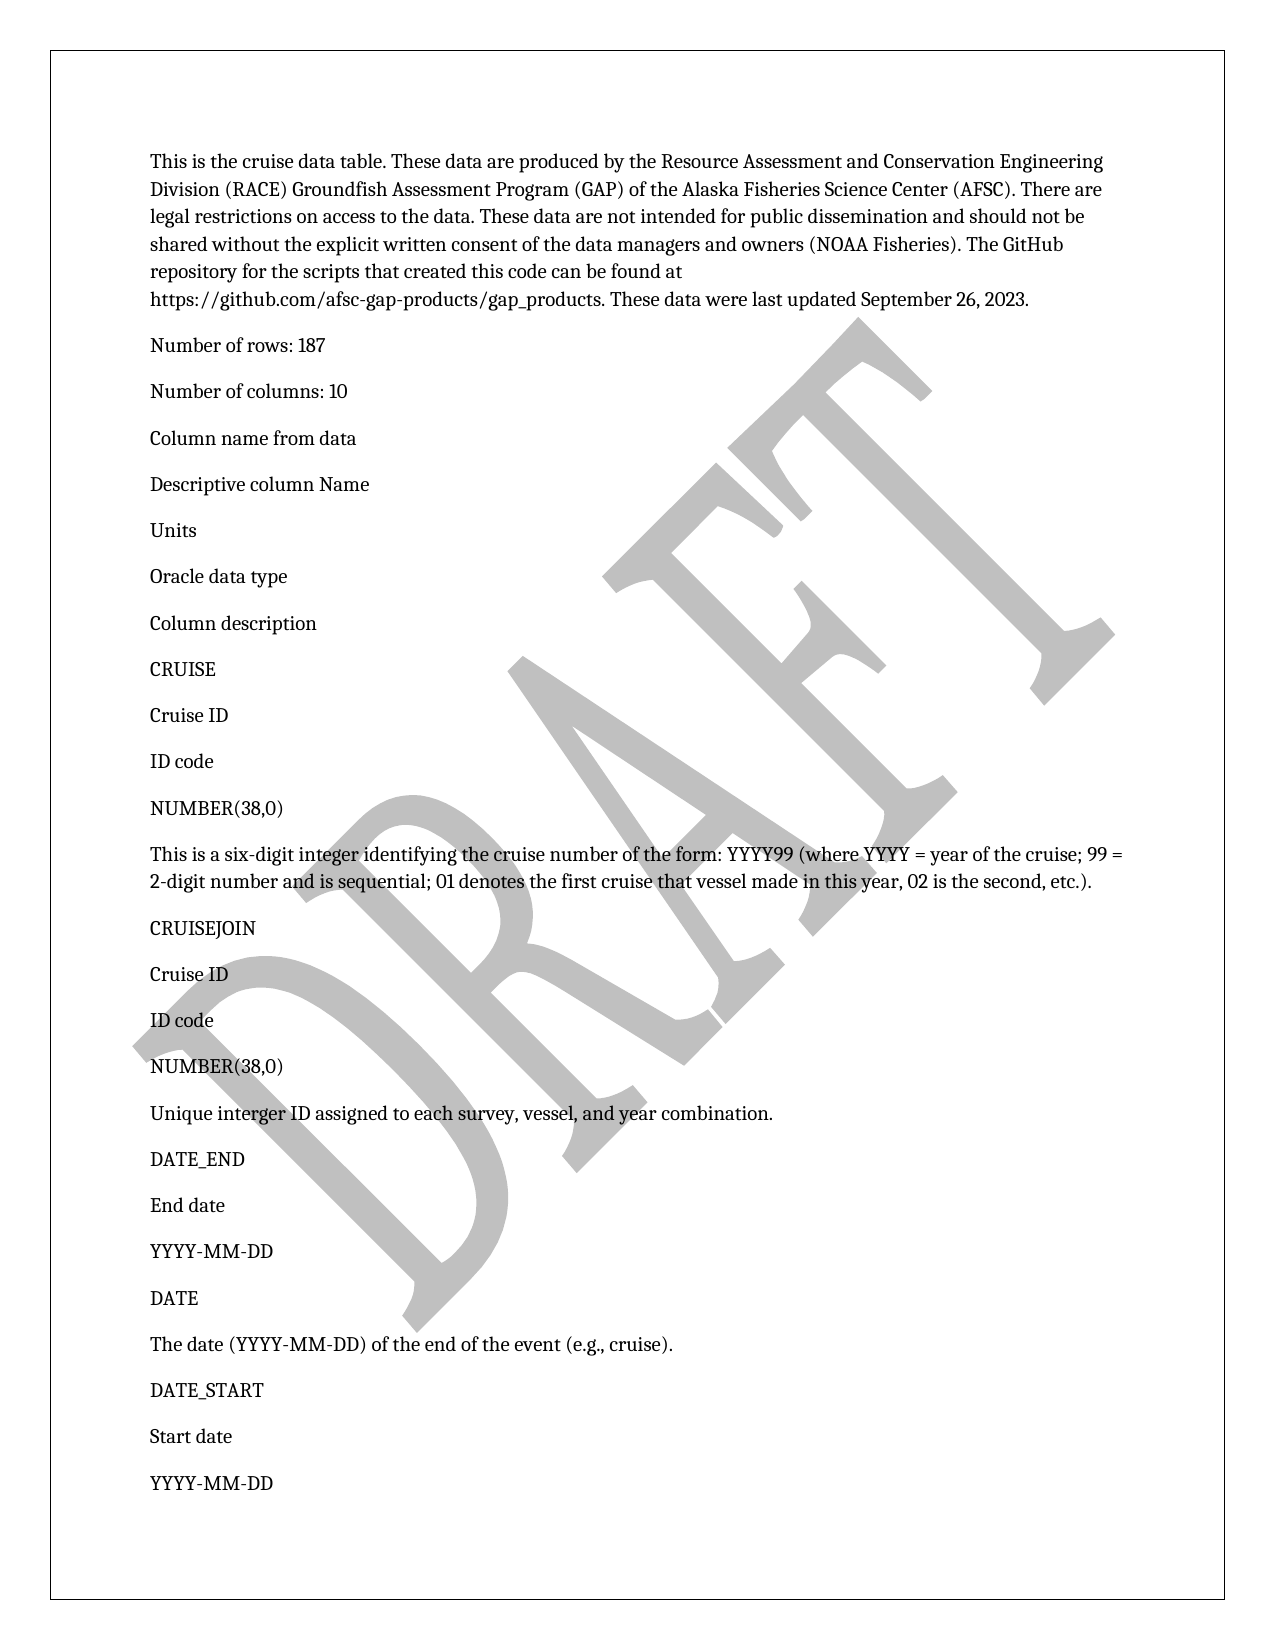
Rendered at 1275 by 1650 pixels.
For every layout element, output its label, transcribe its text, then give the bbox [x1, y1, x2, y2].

text This is a six-digit integer identifying the cruise number of the form: YYYY99 (where YYYY = year of the cruise; 99 = 2-digit number and is sequential; 01 denotes the first cruise that vessel made in this year, 02 is the second, etc.). [150, 842, 1125, 894]
text NUMBER(38,0) [150, 1055, 1125, 1079]
text YYYY-MM-DD [150, 1471, 1125, 1495]
text ID code [150, 1009, 1125, 1033]
text Units [150, 519, 1125, 543]
text Start date [150, 1425, 1125, 1449]
text Oracle data type [150, 565, 1125, 589]
text Column name from data [150, 426, 1125, 450]
text DATE [150, 1286, 1125, 1310]
text CRUISEJOIN [150, 916, 1125, 940]
text End date [150, 1194, 1125, 1218]
text DATE_END [150, 1147, 1125, 1171]
text NUMBER(38,0) [150, 796, 1125, 820]
text Number of rows: 187 [150, 334, 1125, 358]
text Cruise ID [150, 962, 1125, 986]
text Number of columns: 10 [150, 380, 1125, 404]
text Unique interger ID assigned to each survey, vessel, and year combination. [150, 1101, 1125, 1125]
text This is the cruise data table. These data are produced by the Resource Assessment and Conservation Engineering Division (RACE) Groundfish Assessment Program (GAP) of the Alaska Fisheries Science Center (AFSC). There are legal restrictions on access to the data. These data are not intended for public dissemination and should not be shared without the explicit written consent of the data managers and owners (NOAA Fisheries). The GitHub repository for the scripts that created this code can be found at https://github.com/afsc-gap-products/gap_products. These data were last updated September 26, 2023. [150, 150, 1125, 311]
text Column description [150, 611, 1125, 635]
text CRUISE [150, 657, 1125, 681]
text The date (YYYY-MM-DD) of the end of the event (e.g., cruise). [150, 1332, 1125, 1356]
text ID code [150, 750, 1125, 774]
text Descriptive column Name [150, 472, 1125, 496]
text YYYY-MM-DD [150, 1240, 1125, 1264]
text DATE_START [150, 1379, 1125, 1403]
text Cruise ID [150, 704, 1125, 728]
